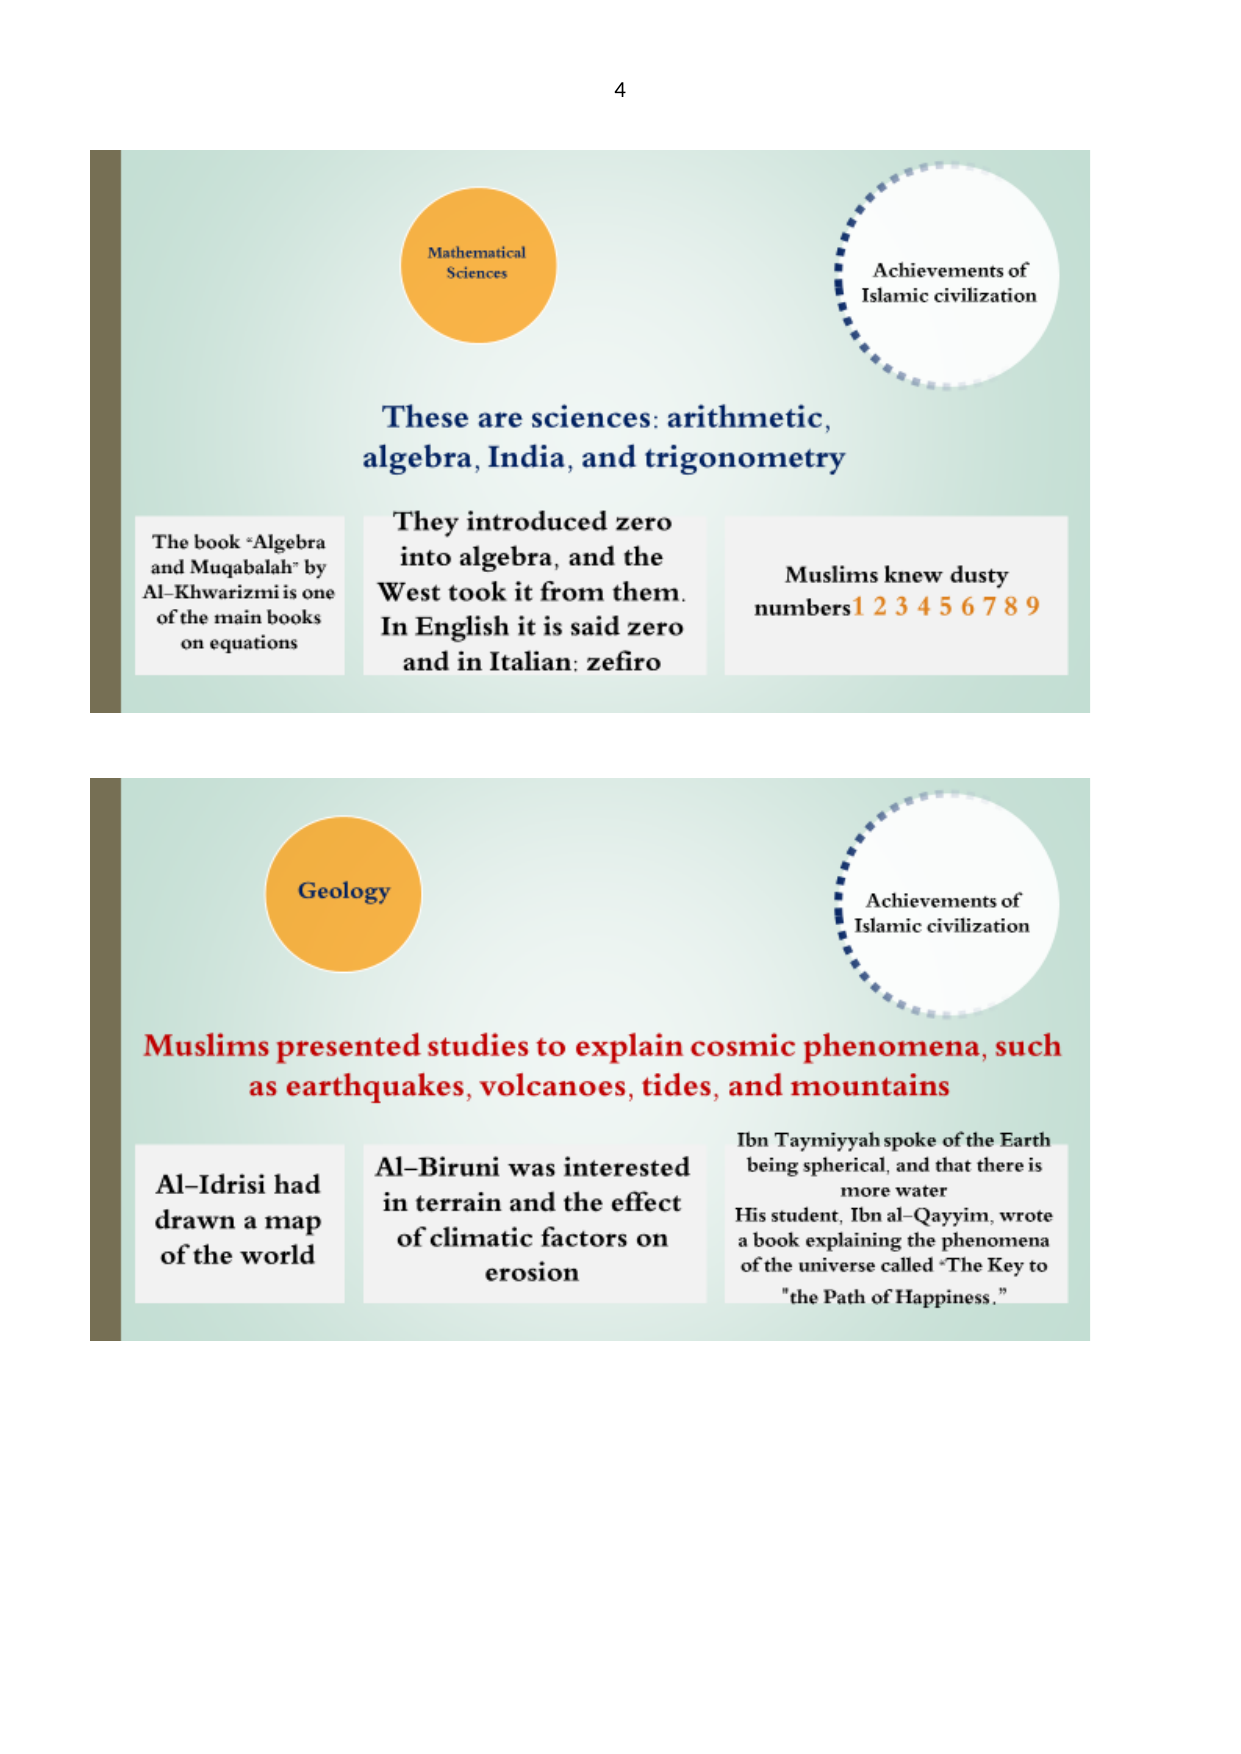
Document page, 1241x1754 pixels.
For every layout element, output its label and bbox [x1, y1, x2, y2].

picture [90, 150, 1091, 713]
picture [90, 778, 1091, 1341]
